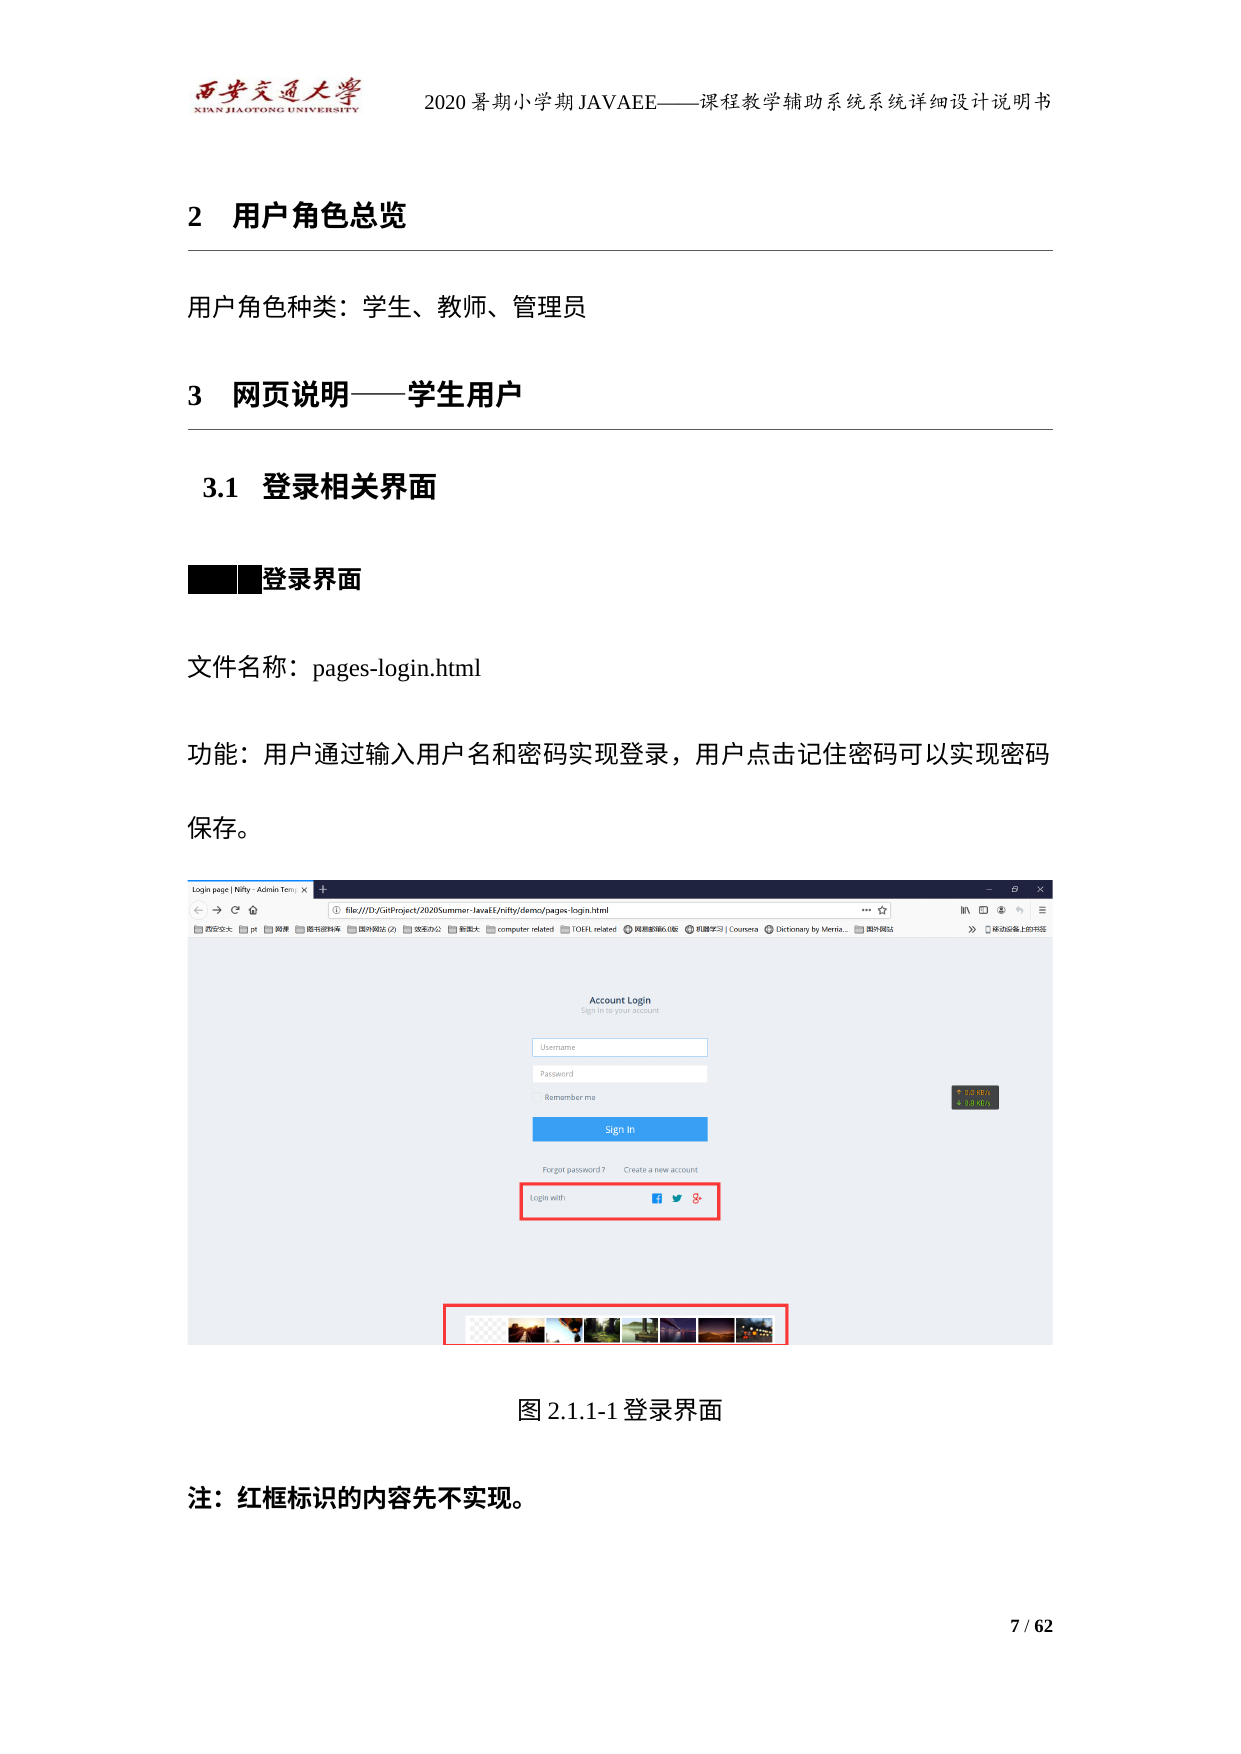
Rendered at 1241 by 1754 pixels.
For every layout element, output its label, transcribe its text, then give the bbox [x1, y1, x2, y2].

subtitle 用户角色总览 [187, 180, 1053, 251]
text 用户角色种类：学生、教师、管理员 [187, 271, 1053, 339]
text 文件名称：pages-login.html [187, 631, 1053, 699]
subtitle 登录界面 [187, 544, 1053, 612]
picture [189, 77, 364, 114]
text 注：红框标识的内容先不实现。 [187, 1463, 1053, 1531]
text 功能：用户通过输入用户名和密码实现登录，用户点击记住密码可以实现密码保存。 [187, 719, 1053, 860]
text 图2.1.1-1登录界面 [187, 1375, 1053, 1443]
picture [187, 880, 1053, 1345]
subtitle 网页说明——学生用户 [187, 359, 1053, 430]
subtitle 登录相关界面 [202, 450, 1053, 518]
